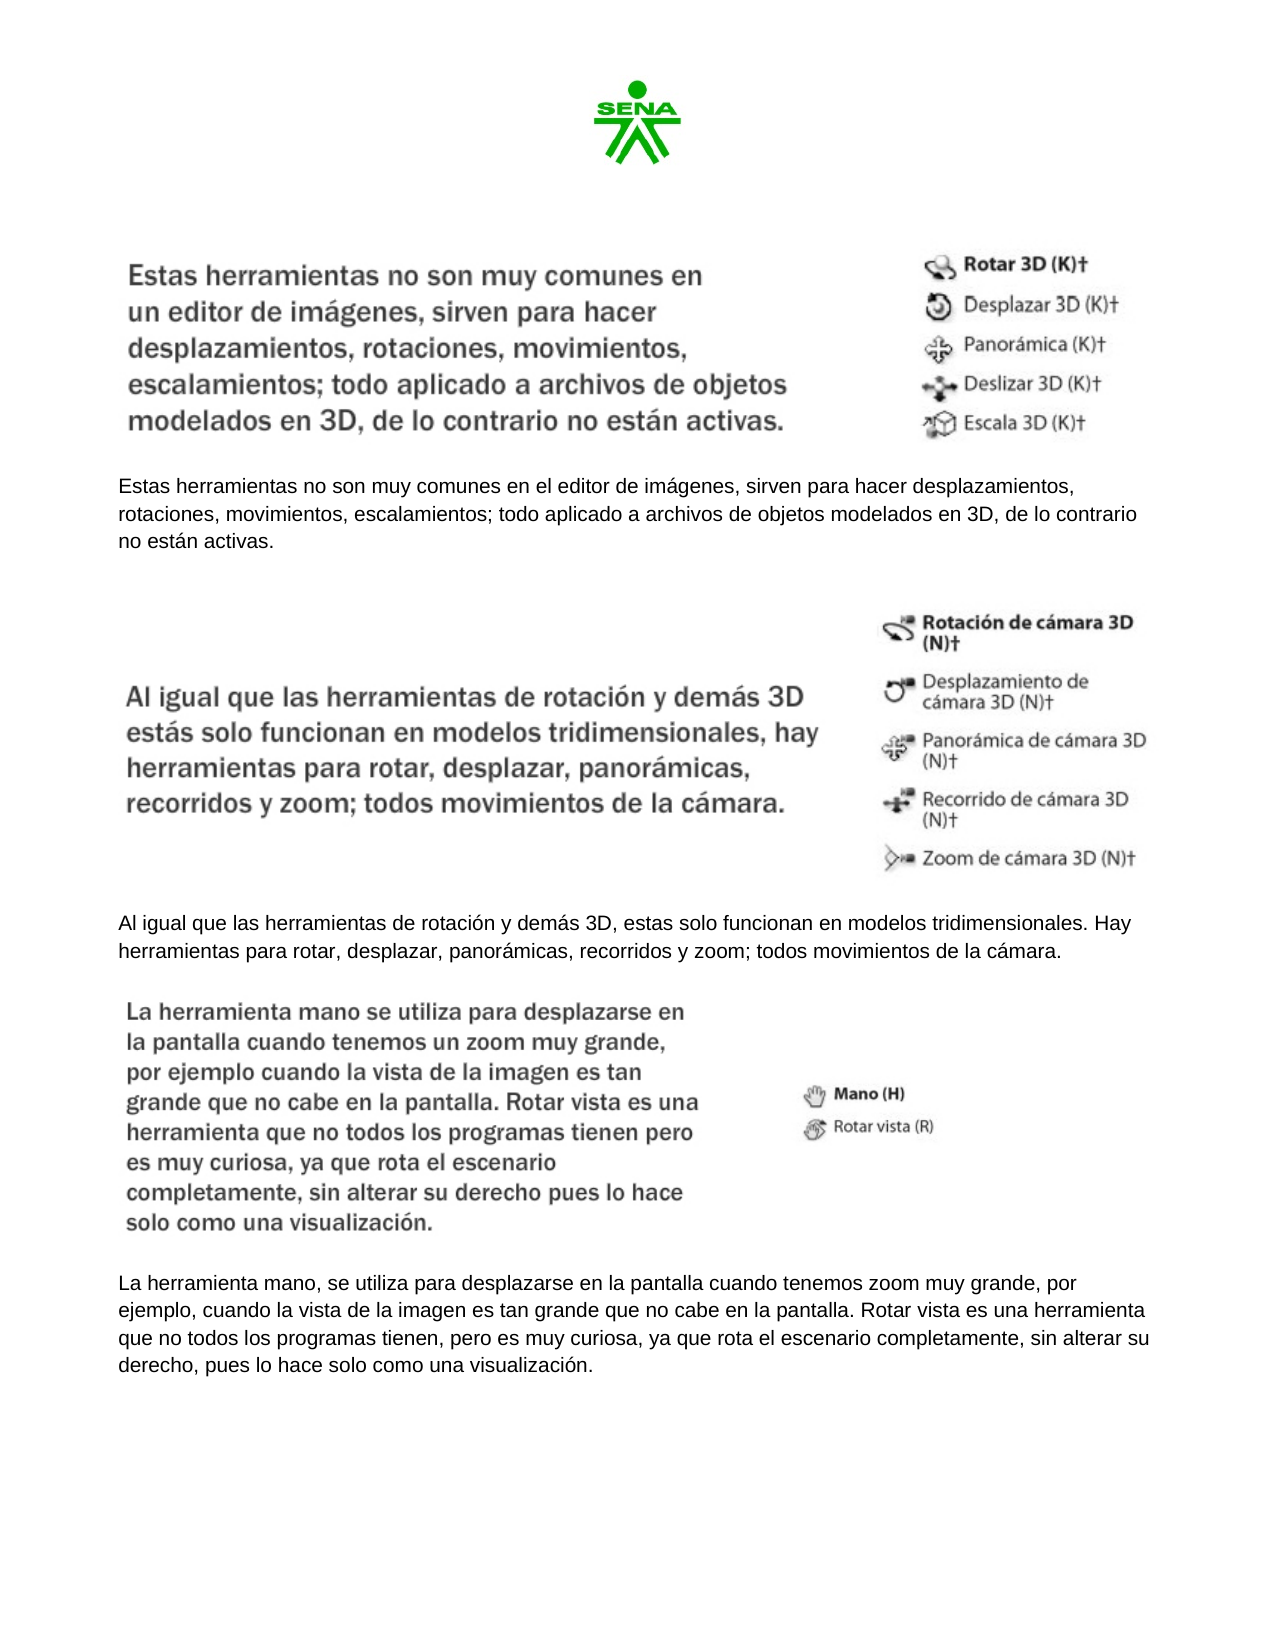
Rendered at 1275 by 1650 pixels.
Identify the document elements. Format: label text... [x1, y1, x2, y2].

text La herramienta mano, se utiliza para desplazarse en la pantalla cuando tenemos zoom muy grande, por ejemplo, cuando la vista de la imagen es tan grande que no cabe en la pantalla. Rotar vista es una herramienta que no todos los programas tienen, pero es muy curiosa, ya que rota el escenario completamente, sin alterar su derecho, pues lo hace solo como una visualización. [118, 1271, 1157, 1377]
text Al igual que las herramientas de rotación y demás 3D, estas solo funcionan en modelos tridimensionales. Hay herramientas para rotar, desplazar, panorámicas, recorridos y zoom; todos movimientos de la cámara. [118, 912, 1157, 963]
picture [588, 75, 687, 172]
text Estas herramientas no son muy comunes en el editor de imágenes, sirven para hacer desplazamientos, rotaciones, movimientos, escalamientos; todo aplicado a archivos de objetos modelados en 3D, de lo contrario no están activas. [118, 474, 1157, 553]
